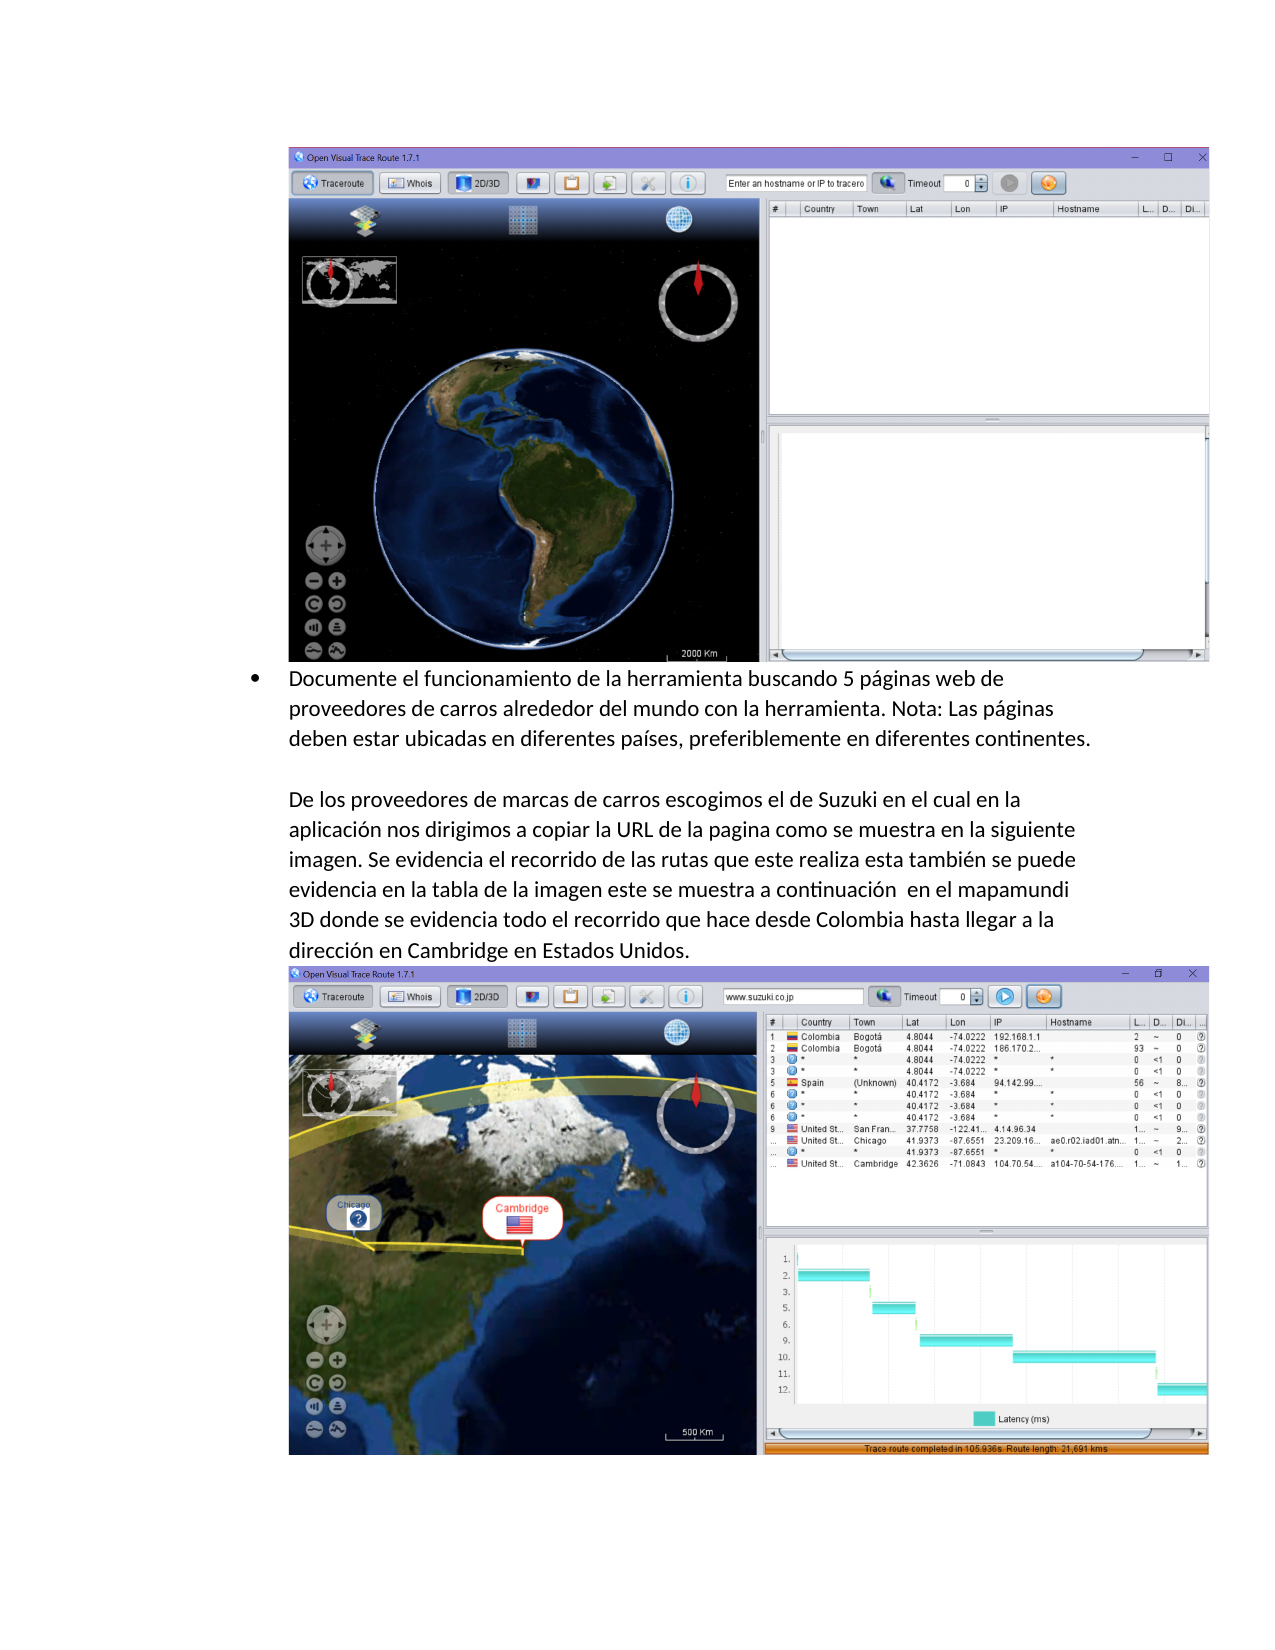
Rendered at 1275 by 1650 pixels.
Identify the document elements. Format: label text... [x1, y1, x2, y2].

list Documente el funcionamiento de la herramienta buscando 5 páginas web de proveedores de carros alrededor del mundo con la herramienta. Nota: Las páginas deben estar ubicadas en diferentes países, preferiblemente en diferentes continentes. [251, 664, 1098, 752]
list De los proveedores de marcas de carros escogimos el de Suzuki en el cual en la aplicación nos dirigimos a copiar la URL de la pagina como se muestra en la siguiente imagen. Se evidencia el recorrido de las rutas que este realiza esta también se puede evidencia en la tabla de la imagen este se muestra a continuación en el mapamundi 3D donde se evidencia todo el recorrido que hace desde Colombia hasta llegar a la dirección en Cambridge en Estados Unidos. [288, 785, 1098, 964]
picture [288, 966, 1210, 1455]
picture [288, 147, 1210, 662]
